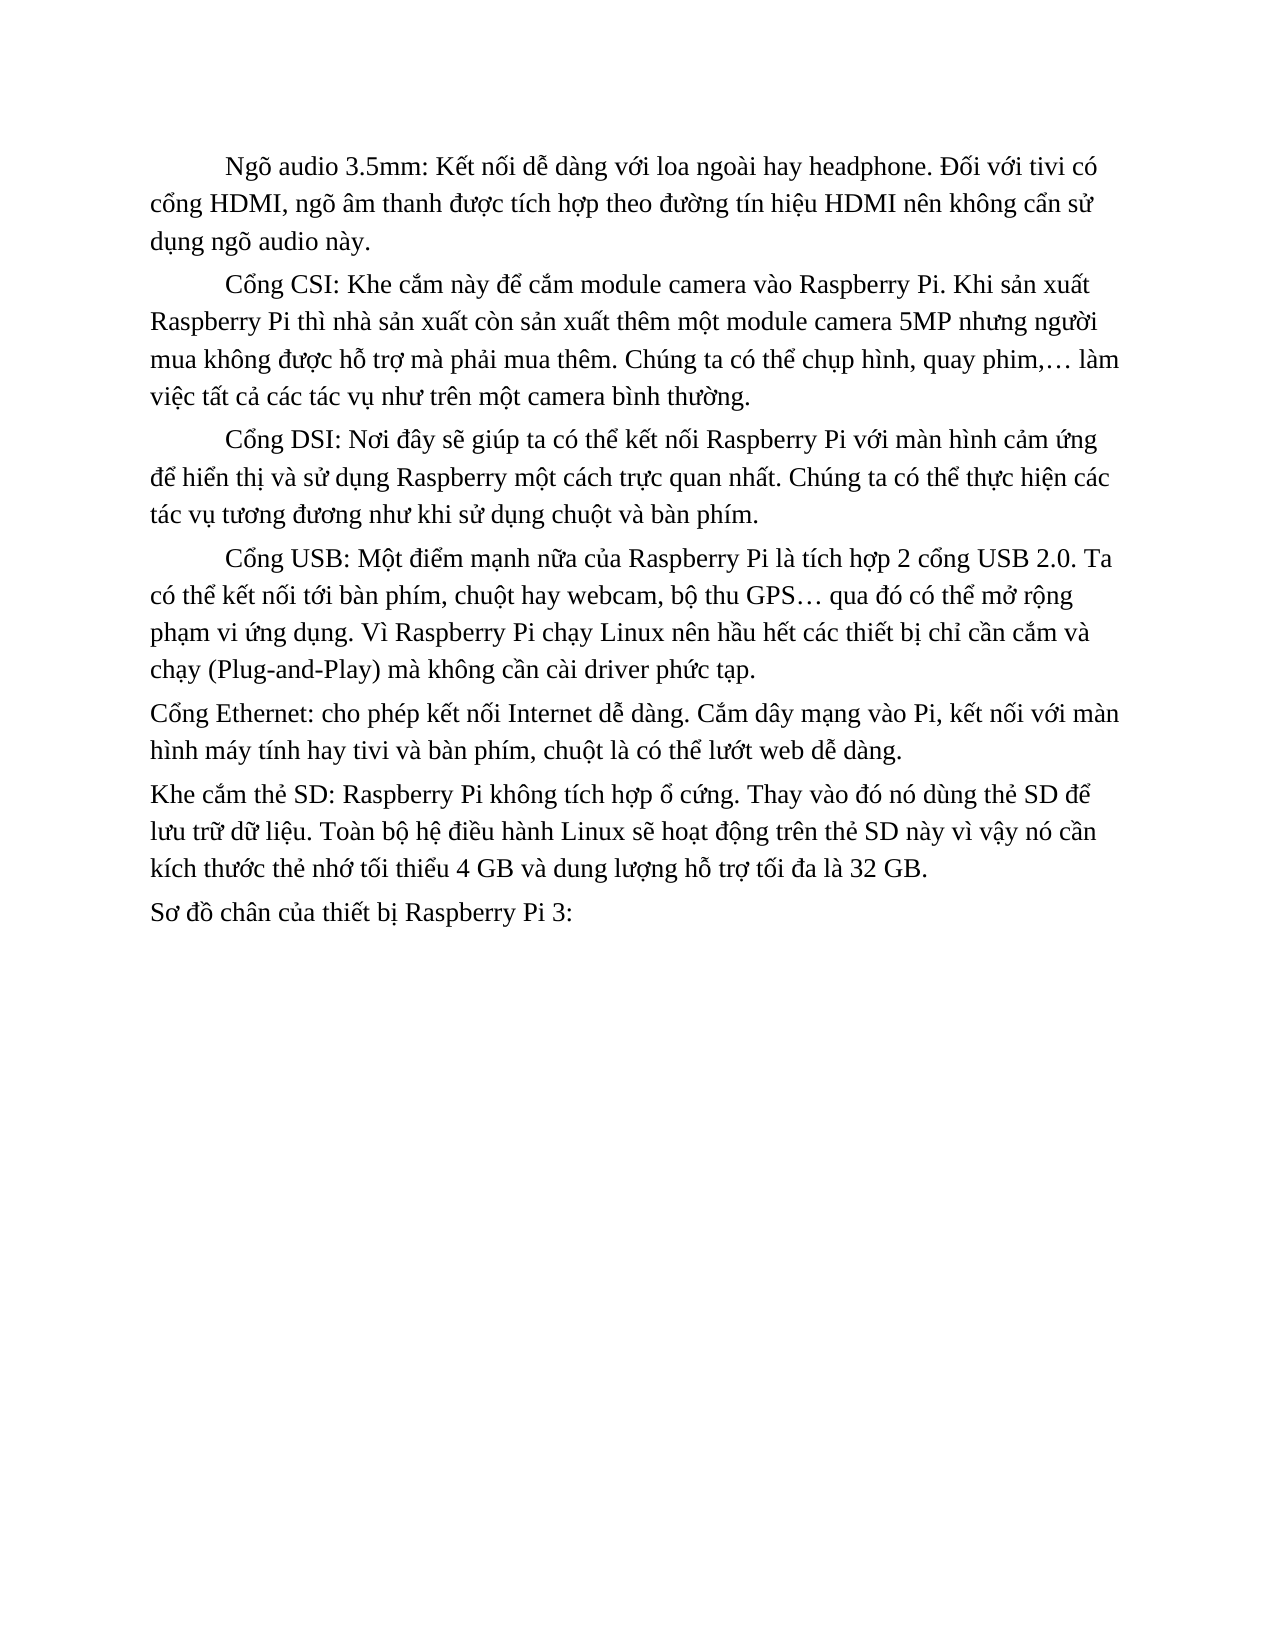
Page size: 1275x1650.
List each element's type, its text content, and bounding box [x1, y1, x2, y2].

text Cổng Ethernet: cho phép kết nối Internet dễ dàng. Cắm dây mạng vào Pi, kết nối với màn hình máy tính hay tivi và bàn phím, chuột là có thể lướt web dễ dàng. [150, 697, 1125, 766]
text Sơ đồ chân của thiết bị Raspberry Pi 3: [150, 896, 1125, 927]
text Cổng CSI: Khe cắm này để cắm module camera vào Raspberry Pi. Khi sản xuất Raspberry Pi thì nhà sản xuất còn sản xuất thêm một module camera 5MP nhưng người mua không được hỗ trợ mà phải mua thêm. Chúng ta có thể chụp hình, quay phim,… làm việc tất cả các tác vụ như trên một camera bình thường. [150, 268, 1125, 411]
text Ngõ audio 3.5mm: Kết nối dễ dàng với loa ngoài hay headphone. Đối với tivi có cổng HDMI, ngõ âm thanh được tích hợp theo đường tín hiệu HDMI nên không cẩn sử dụng ngõ audio này. [150, 150, 1125, 256]
text Cổng DSI: Nơi đây sẽ giúp ta có thể kết nối Raspberry Pi với màn hình cảm ứng để hiển thị và sử dụng Raspberry một cách trực quan nhất. Chúng ta có thể thực hiện các tác vụ tương đương như khi sử dụng chuột và bàn phím. [150, 423, 1125, 529]
text Cổng USB: Một điểm mạnh nữa của Raspberry Pi là tích hợp 2 cổng USB 2.0. Ta có thể kết nối tới bàn phím, chuột hay webcam, bộ thu GPS… qua đó có thể mở rộng phạm vi ứng dụng. Vì Raspberry Pi chạy Linux nên hầu hết các thiết bị chỉ cần cắm và chạy (Plug-and-Play) mà không cần cài driver phức tạp. [150, 542, 1125, 685]
text Khe cắm thẻ SD: Raspberry Pi không tích hợp ổ cứng. Thay vào đó nó dùng thẻ SD để lưu trữ dữ liệu. Toàn bộ hệ điều hành Linux sẽ hoạt động trên thẻ SD này vì vậy nó cần kích thước thẻ nhớ tối thiểu 4 GB và dung lượng hỗ trợ tối đa là 32 GB. [150, 778, 1125, 884]
